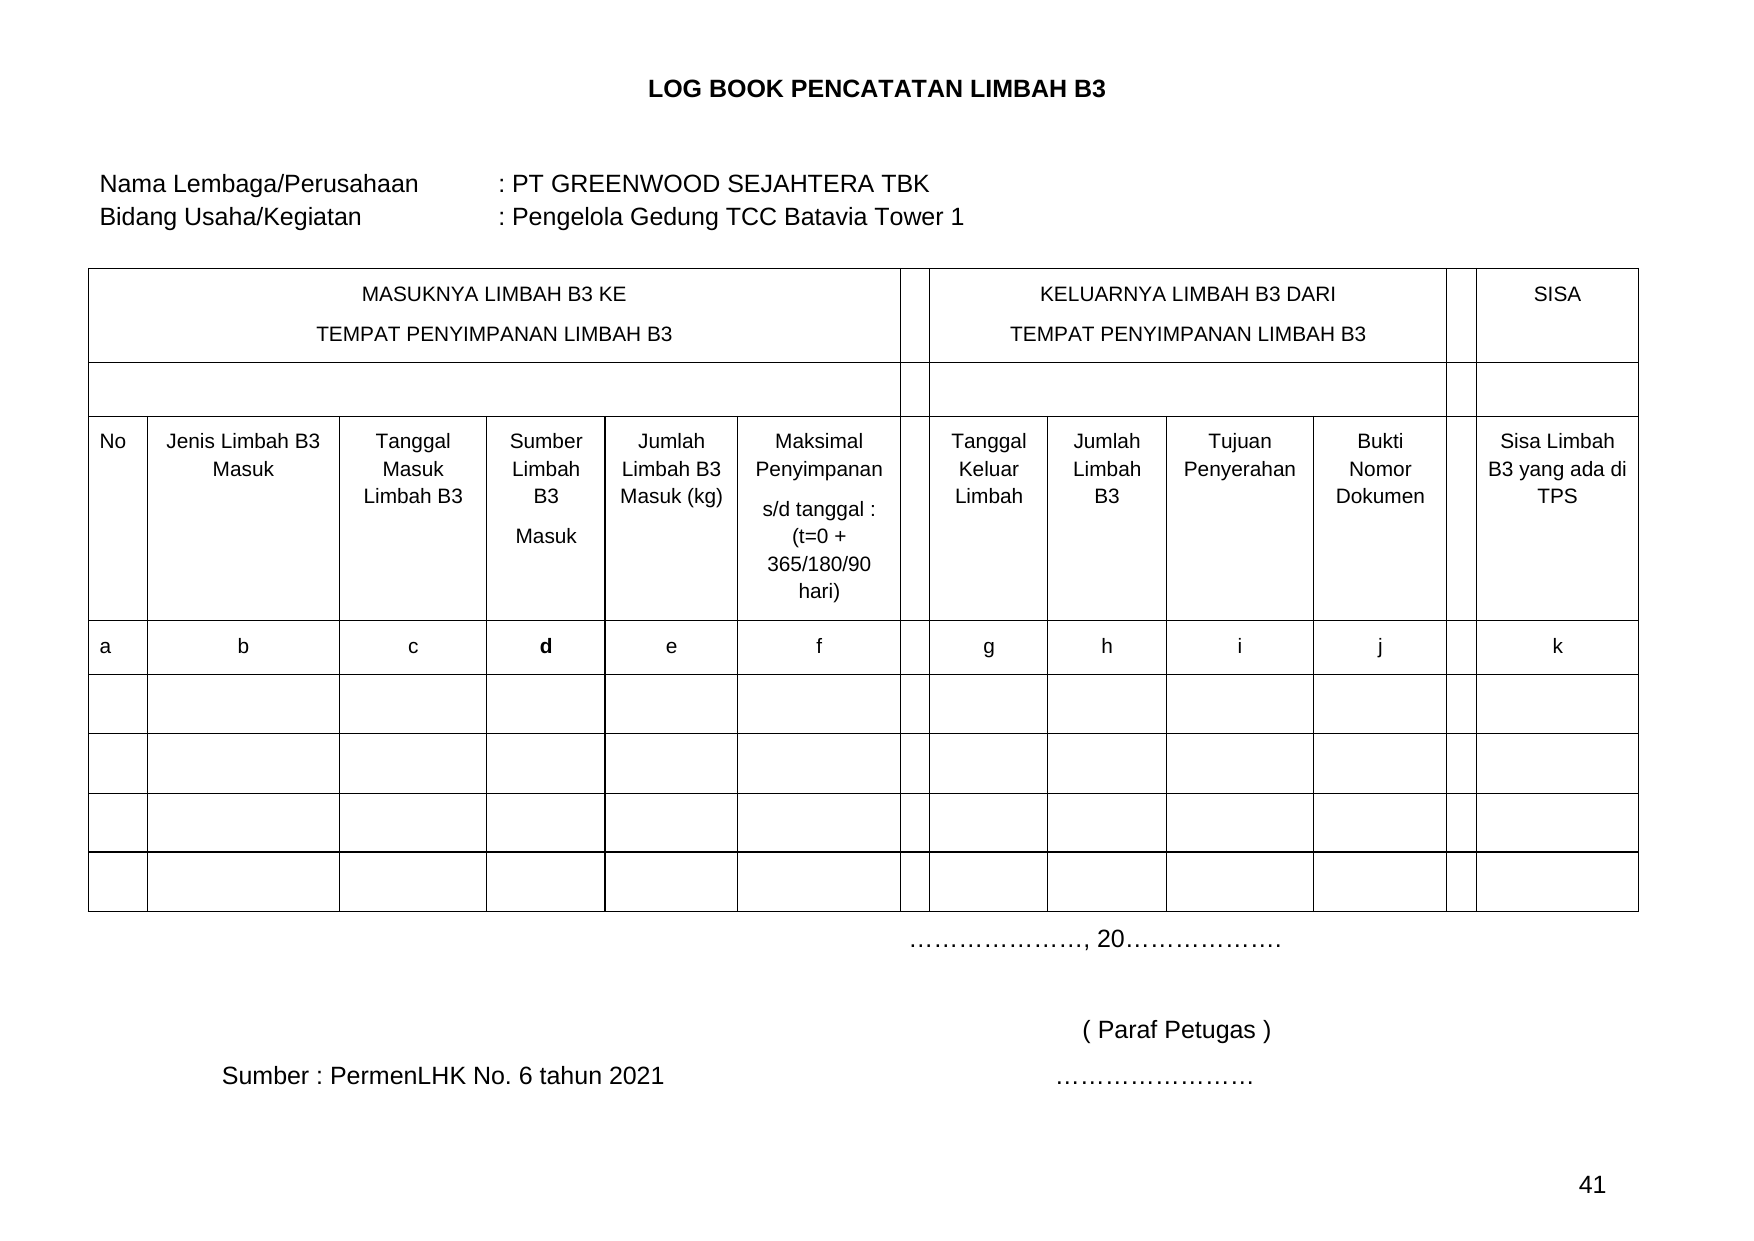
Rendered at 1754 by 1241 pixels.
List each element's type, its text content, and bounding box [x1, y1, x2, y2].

table_cell [340, 675, 486, 733]
table_cell [1477, 853, 1638, 911]
table_cell j [1314, 621, 1446, 674]
table_cell [1314, 675, 1446, 733]
table_cell [901, 621, 929, 674]
table_cell [606, 794, 737, 851]
table_header Nama Lembaga/Perusahaan [88, 169, 487, 202]
table_cell [89, 675, 147, 733]
text LOG BOOK PENCATATAN LIMBAH B3 [148, 74, 1606, 103]
table_cell [1447, 363, 1476, 416]
table_cell [1447, 621, 1476, 674]
table_cell b [148, 621, 339, 674]
table_cell : Pengelola Gedung TCC Batavia Tower 1 [487, 202, 1638, 268]
table_cell e [606, 621, 737, 674]
table_cell f [738, 621, 900, 674]
table_cell [1048, 675, 1166, 733]
text …………………, 20………………. [222, 924, 1606, 953]
table_cell [930, 675, 1047, 733]
table_cell Sisa Limbah B3 yang ada di TPS [1477, 417, 1638, 620]
table_cell d [487, 621, 604, 674]
table_cell Tanggal Masuk Limbah B3 [340, 417, 486, 620]
table_cell [1447, 269, 1476, 362]
table_cell [487, 734, 604, 792]
table_cell [738, 734, 900, 792]
table_cell [1314, 794, 1446, 851]
table_cell [930, 734, 1047, 792]
table_cell [1477, 675, 1638, 733]
table_cell g [930, 621, 1047, 674]
table_cell Jumlah Limbah B3 Masuk (kg) [606, 417, 737, 620]
table_cell [487, 675, 604, 733]
table_cell [1167, 734, 1313, 792]
table_cell Tanggal Keluar Limbah [930, 417, 1047, 620]
table_cell [901, 853, 929, 911]
table_cell [148, 675, 339, 733]
table_cell [930, 794, 1047, 851]
table_cell [1048, 853, 1166, 911]
table_cell [606, 675, 737, 733]
table_cell [1477, 363, 1638, 416]
table_cell Sumber Limbah B3 Masuk [487, 417, 604, 620]
table_cell [89, 853, 147, 911]
table_cell SISA [1477, 269, 1638, 362]
table_cell [148, 734, 339, 792]
table_cell KELUARNYA LIMBAH B3 DARI TEMPAT PENYIMPANAN LIMBAH B3 [930, 269, 1446, 362]
table_cell [738, 675, 900, 733]
table_cell [1167, 853, 1313, 911]
table_cell [1167, 675, 1313, 733]
table_header : PT GREENWOOD SEJAHTERA TBK [487, 169, 1638, 202]
table_cell [1447, 417, 1476, 620]
table_cell [1048, 794, 1166, 851]
table_cell [901, 675, 929, 733]
table_cell [606, 734, 737, 792]
table_cell c [340, 621, 486, 674]
table_cell Jumlah Limbah B3 [1048, 417, 1166, 620]
table_cell [487, 853, 604, 911]
table_cell Jenis Limbah B3 Masuk [148, 417, 339, 620]
table_cell Tujuan Penyerahan [1167, 417, 1313, 620]
table_cell No [89, 417, 147, 620]
text Sumber : PermenLHK No. 6 tahun 2021 …………………… [222, 1061, 1606, 1089]
table_cell [1447, 734, 1476, 792]
table_cell Maksimal Penyimpanan s/d tanggal : (t=0 + 365/180/90 hari) [738, 417, 900, 620]
table_cell k [1477, 621, 1638, 674]
table_cell [487, 794, 604, 851]
table_cell [340, 794, 486, 851]
table_cell [89, 363, 900, 416]
table_cell [901, 269, 929, 362]
table_cell [930, 853, 1047, 911]
text ( Paraf Petugas ) [222, 1015, 1606, 1044]
table_cell [606, 853, 737, 911]
table_cell [901, 734, 929, 792]
table_cell [89, 734, 147, 792]
table_cell [1477, 734, 1638, 792]
table_cell [930, 363, 1446, 416]
table_cell h [1048, 621, 1166, 674]
table_cell [148, 853, 339, 911]
table_cell a [89, 621, 147, 674]
table_cell [901, 794, 929, 851]
table_cell [1314, 734, 1446, 792]
table_cell [340, 734, 486, 792]
table_cell i [1167, 621, 1313, 674]
table_cell [1447, 675, 1476, 733]
table_cell [901, 417, 929, 620]
table_cell [738, 853, 900, 911]
table_cell Bukti Nomor Dokumen [1314, 417, 1446, 620]
table_cell [1048, 734, 1166, 792]
table_cell [1167, 794, 1313, 851]
table_cell [901, 363, 929, 416]
table_cell Bidang Usaha/Kegiatan [88, 202, 487, 268]
table_cell [738, 794, 900, 851]
table_cell [1447, 794, 1476, 851]
table_cell [89, 794, 147, 851]
table_cell MASUKNYA LIMBAH B3 KE TEMPAT PENYIMPANAN LIMBAH B3 [89, 269, 900, 362]
table_cell [1447, 853, 1476, 911]
table_cell [1477, 794, 1638, 851]
table_cell [1314, 853, 1446, 911]
table_cell [148, 794, 339, 851]
table_cell [340, 853, 486, 911]
